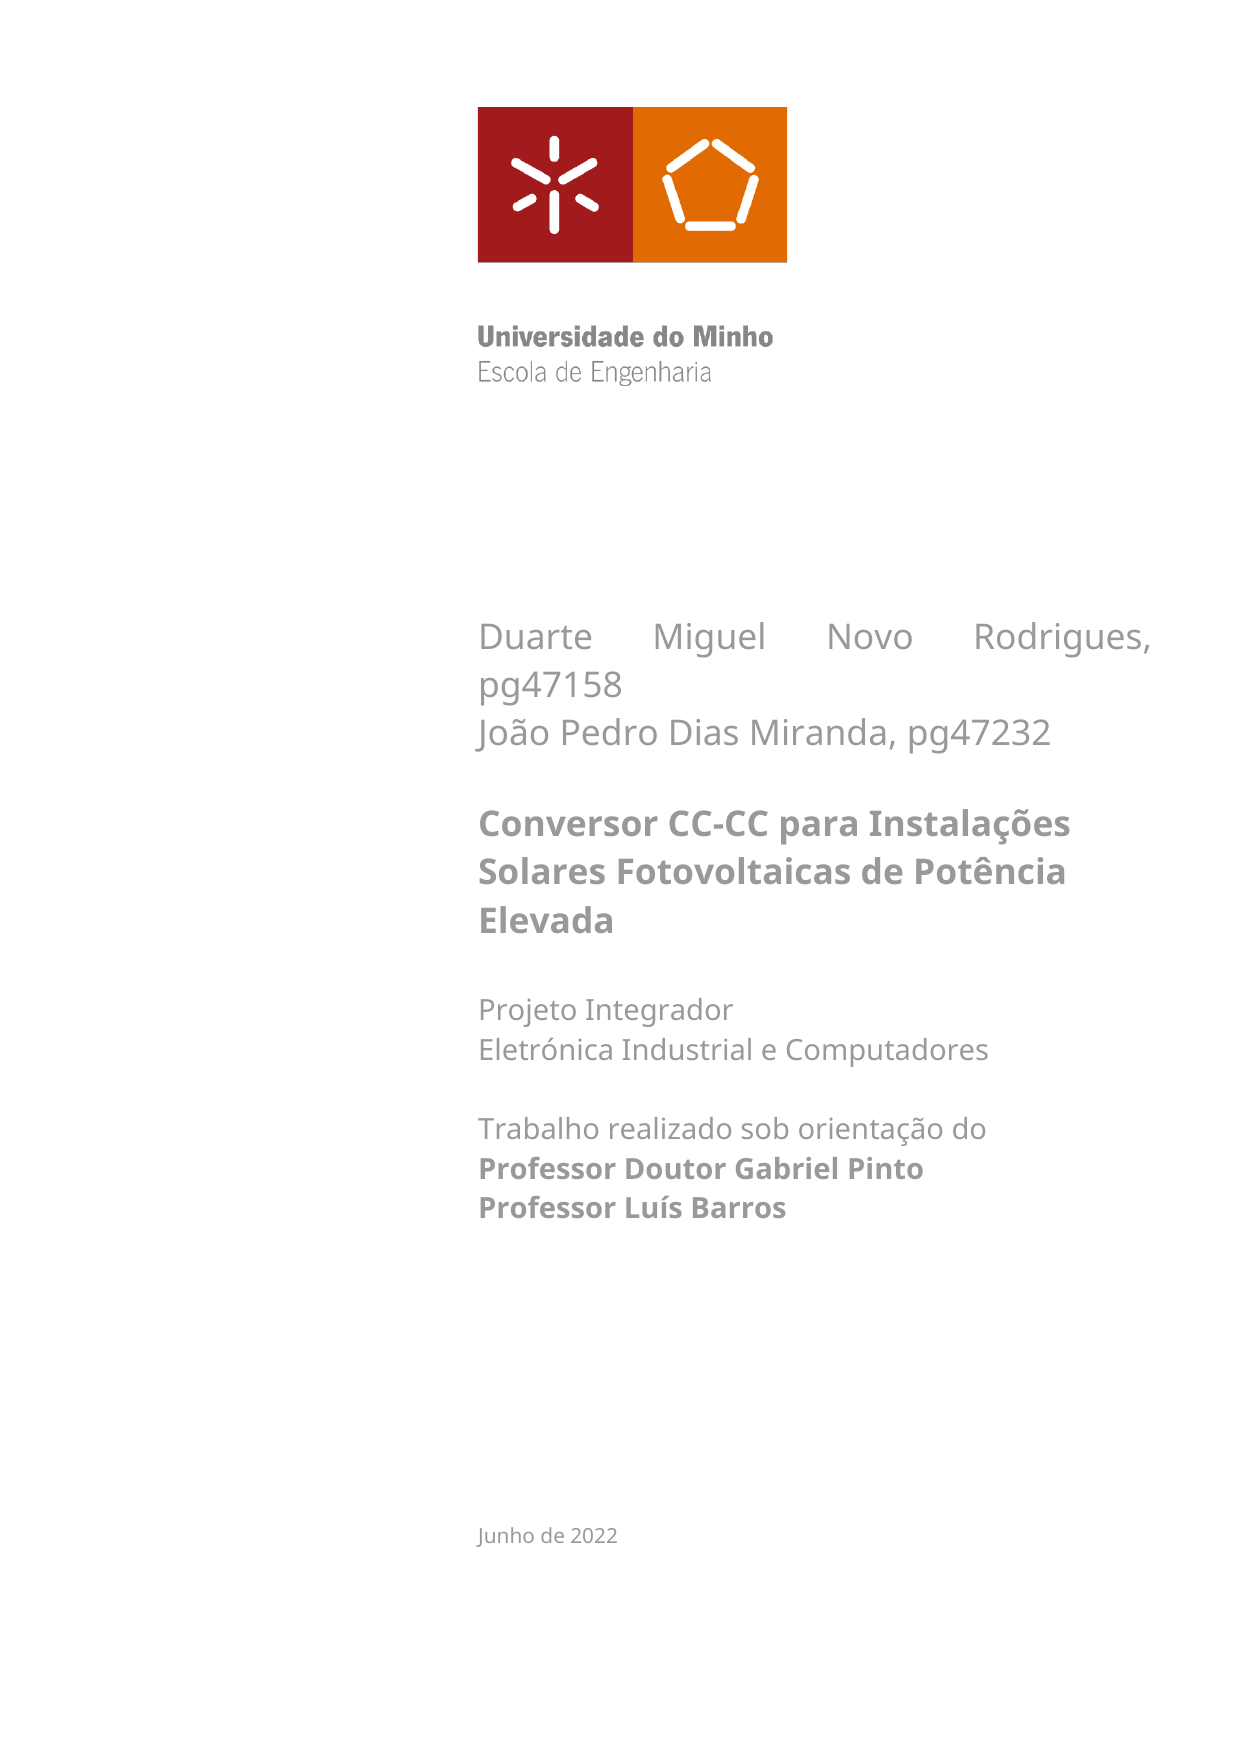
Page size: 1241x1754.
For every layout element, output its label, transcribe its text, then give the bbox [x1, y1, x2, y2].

table_cell Projeto Integrador Eletrónica Industrial e Computadores Trabalho realizado sob orientação do Professor Doutor Gabriel Pinto Professor Luís Barros [467, 989, 1163, 1521]
table_cell Duarte Miguel Novo Rodrigues, pg47158 João Pedro Dias Miranda, pg47232 Conversor CC-CC para Instalações Solares Fotovoltaicas de Potência Elevada [467, 611, 1163, 989]
table_cell Junho de 2022 [467, 1521, 1163, 1550]
table_header [467, 107, 1163, 611]
picture [477, 107, 788, 386]
